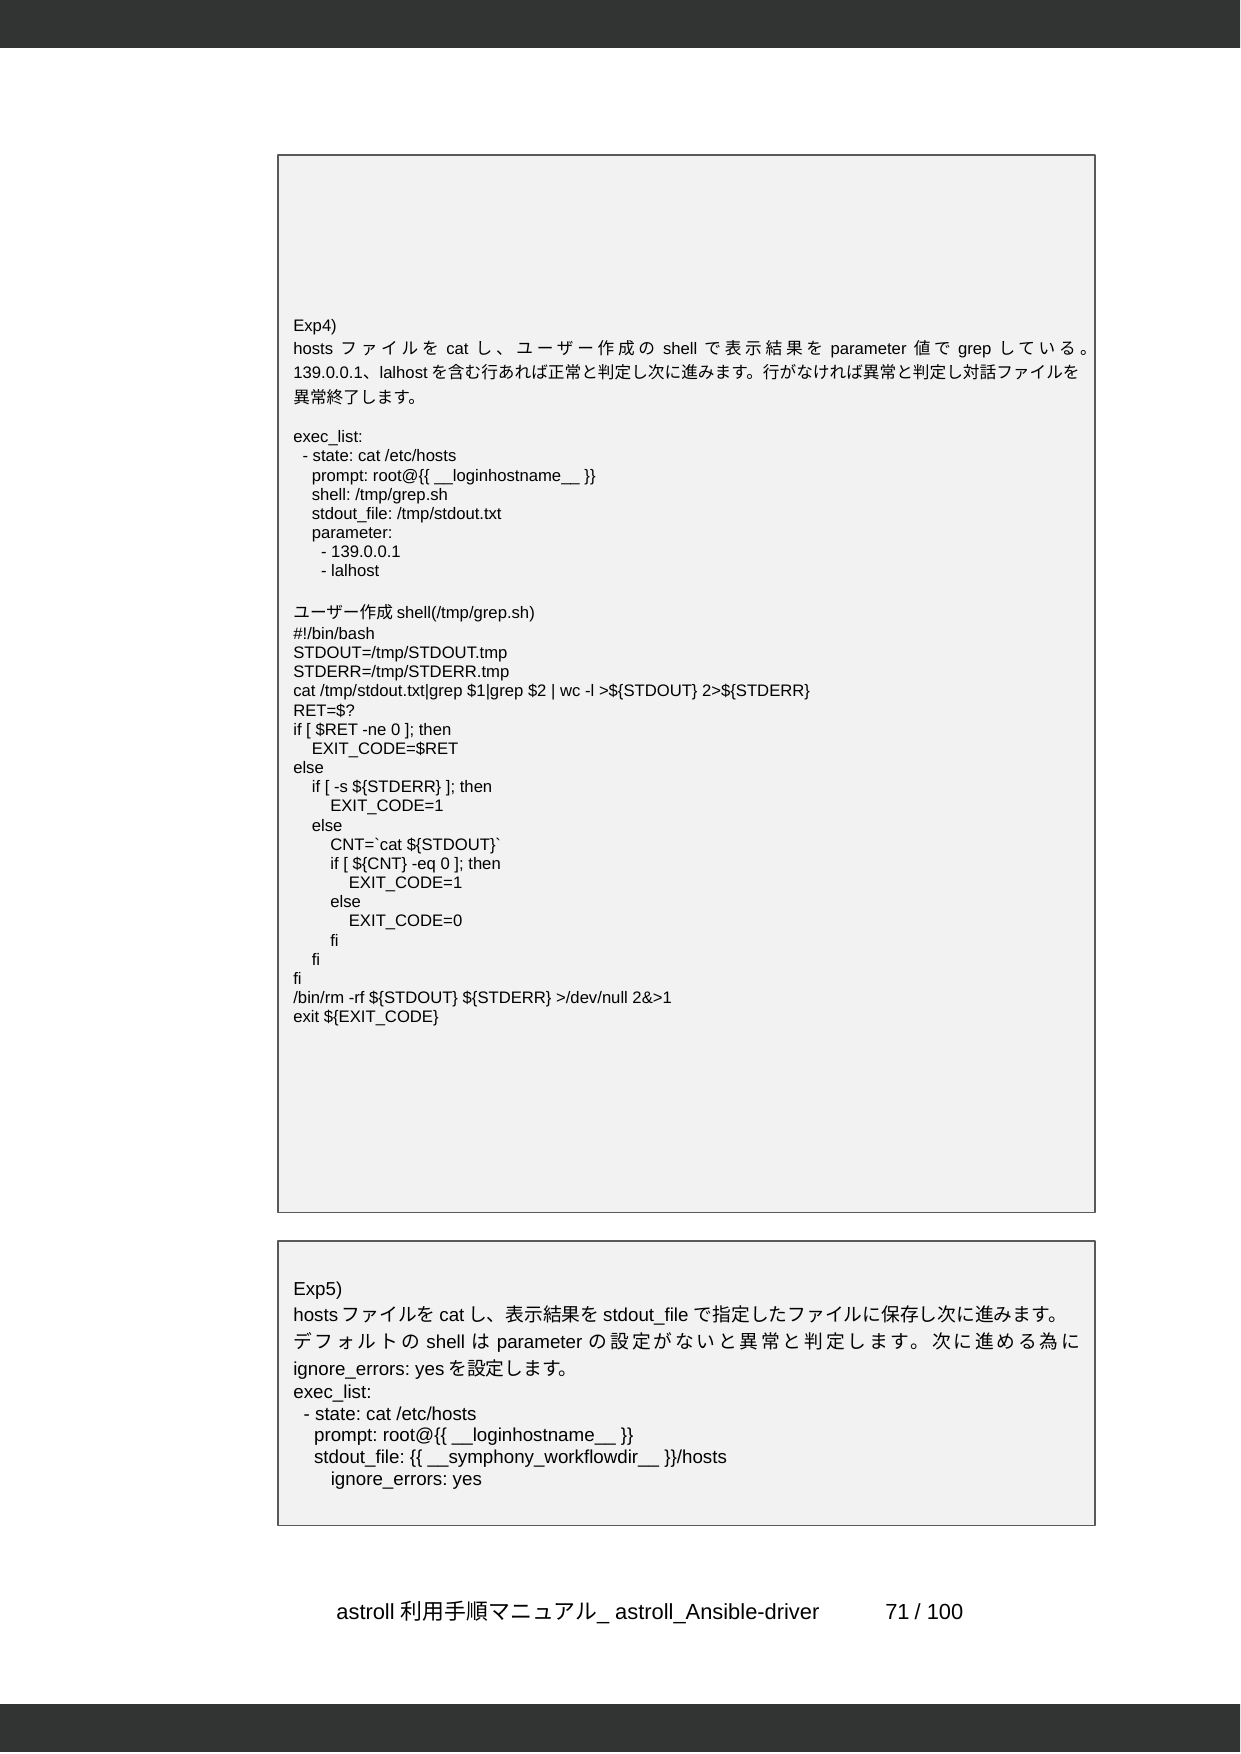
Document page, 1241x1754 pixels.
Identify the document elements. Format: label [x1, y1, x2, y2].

picture [0, 0, 1241, 48]
picture [0, 1704, 1241, 1752]
